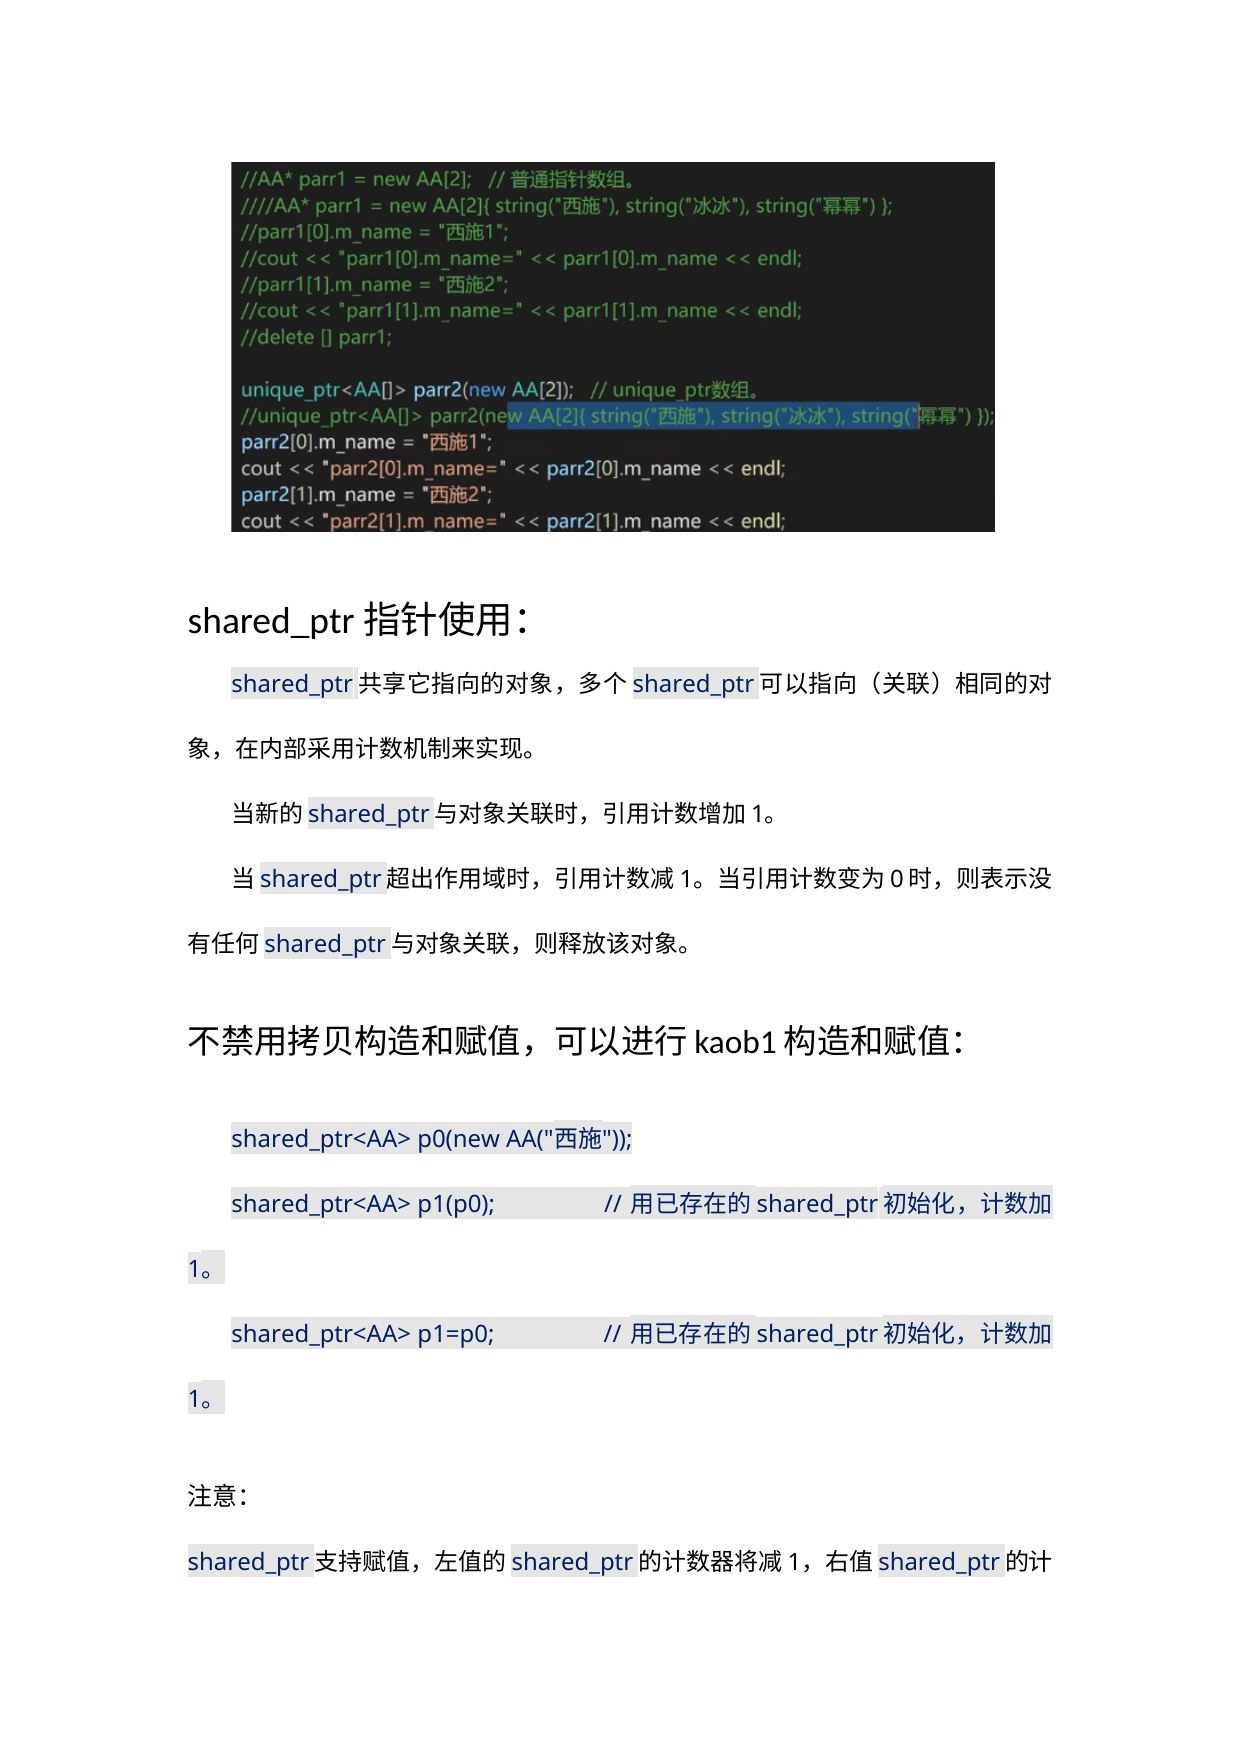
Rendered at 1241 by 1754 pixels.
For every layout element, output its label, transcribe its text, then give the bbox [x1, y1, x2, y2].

text 当新的shared_ptr与对象关联时，引用计数增加1。 [187, 779, 1053, 844]
text 注意： [187, 1462, 1053, 1527]
text 当shared_ptr超出作用域时，引用计数减1。当引用计数变为0时，则表示没有任何shared_ptr与对象关联，则释放该对象。 [187, 844, 1053, 974]
text 不禁用拷贝构造和赋值，可以进行kaob1构造和赋值： [187, 1007, 1053, 1072]
text shared_ptr<AA> p1(p0); // 用已存在的shared_ptr初始化，计数加1。 [187, 1169, 1053, 1299]
text shared_ptr 指针使用： [187, 584, 1053, 649]
text shared_ptr共享它指向的对象，多个shared_ptr可以指向（关联）相同的对象，在内部采用计数机制来实现。 [187, 649, 1053, 779]
picture [231, 162, 995, 532]
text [187, 1527, 1053, 1592]
text shared_ptr<AA> p0(new AA("西施")); [187, 1104, 1053, 1169]
text shared_ptr<AA> p1=p0; // 用已存在的shared_ptr初始化，计数加1。 [187, 1299, 1053, 1429]
